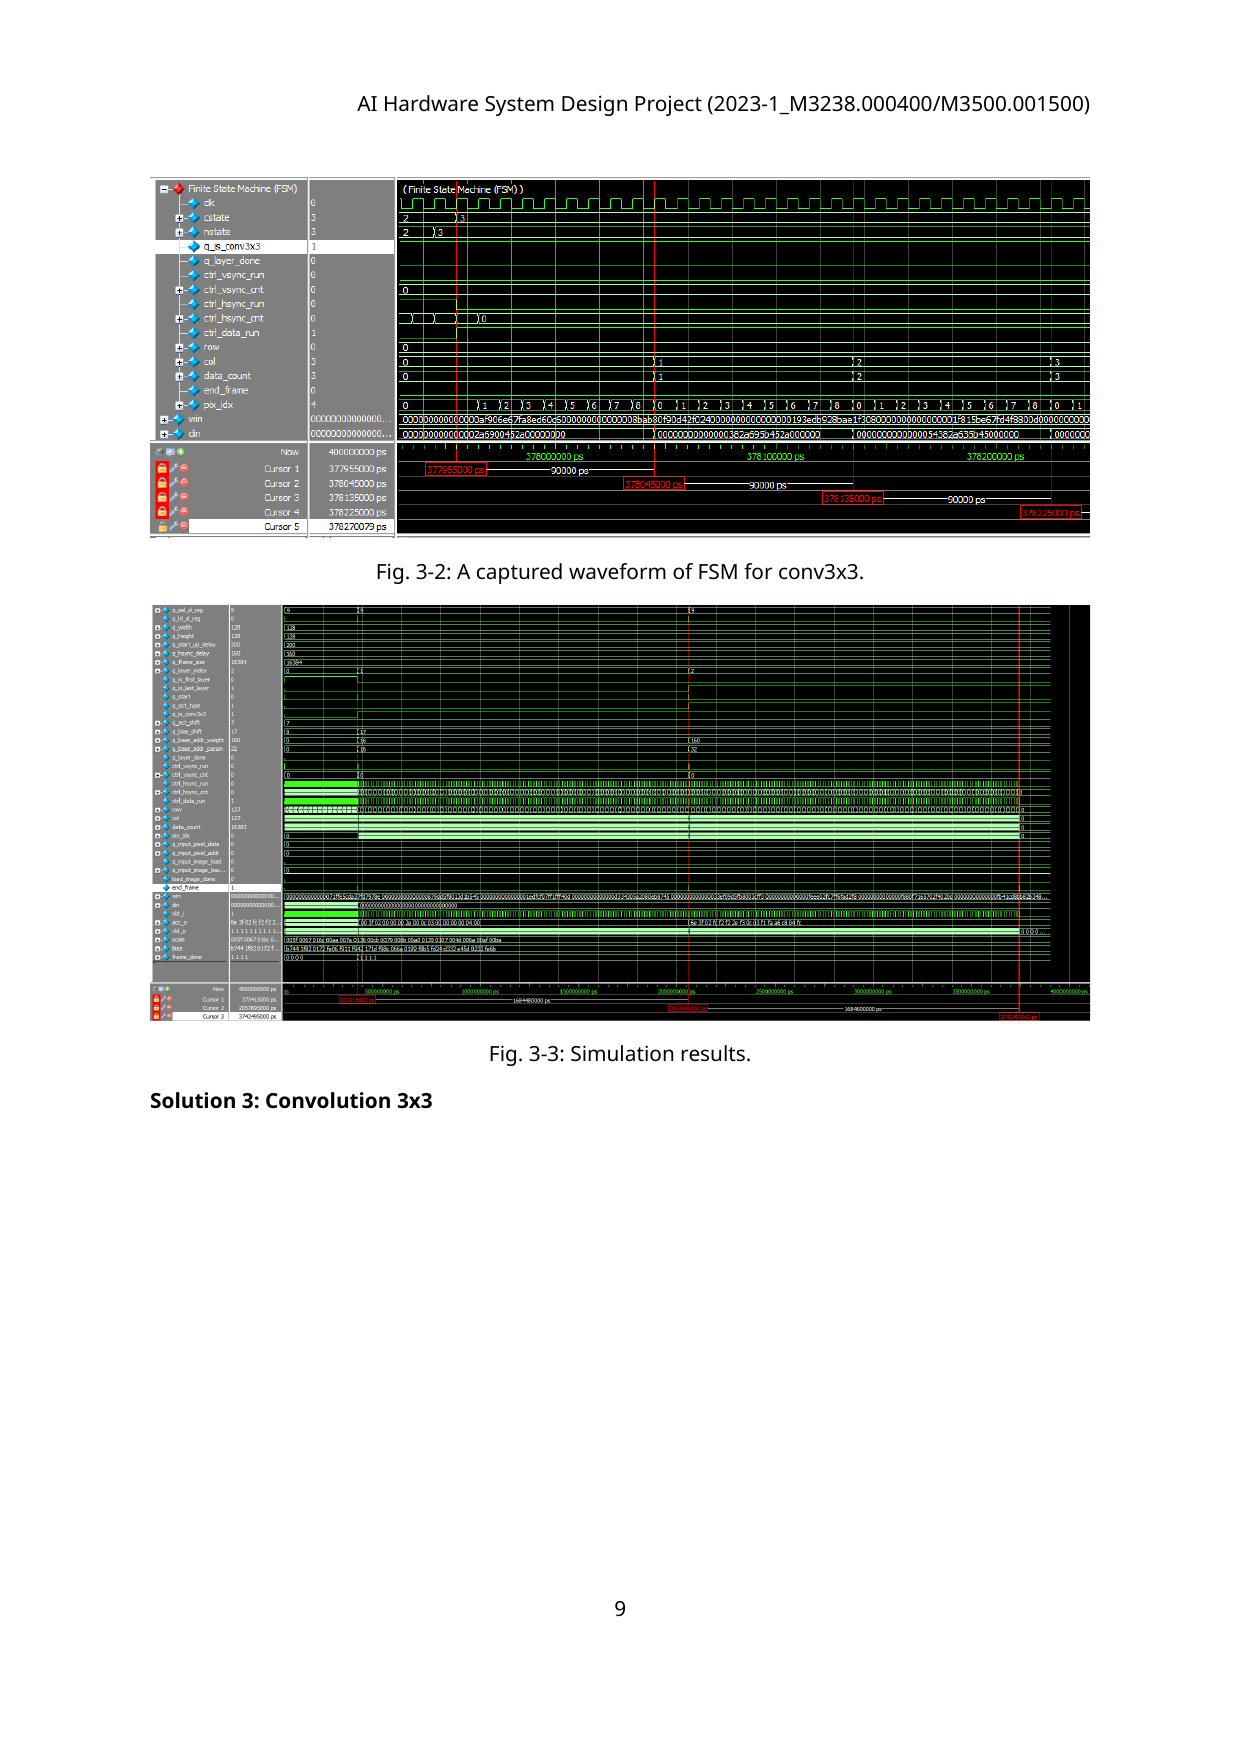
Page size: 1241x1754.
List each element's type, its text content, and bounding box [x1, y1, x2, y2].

picture [150, 604, 1091, 1021]
picture [150, 177, 1090, 538]
text Fig. 3-3: Simulation results. [150, 1039, 1090, 1068]
text Solution 3: Convolution 3x3 [150, 1086, 1090, 1115]
text Fig. 3-2: A captured waveform of FSM for conv3x3. [150, 557, 1090, 585]
